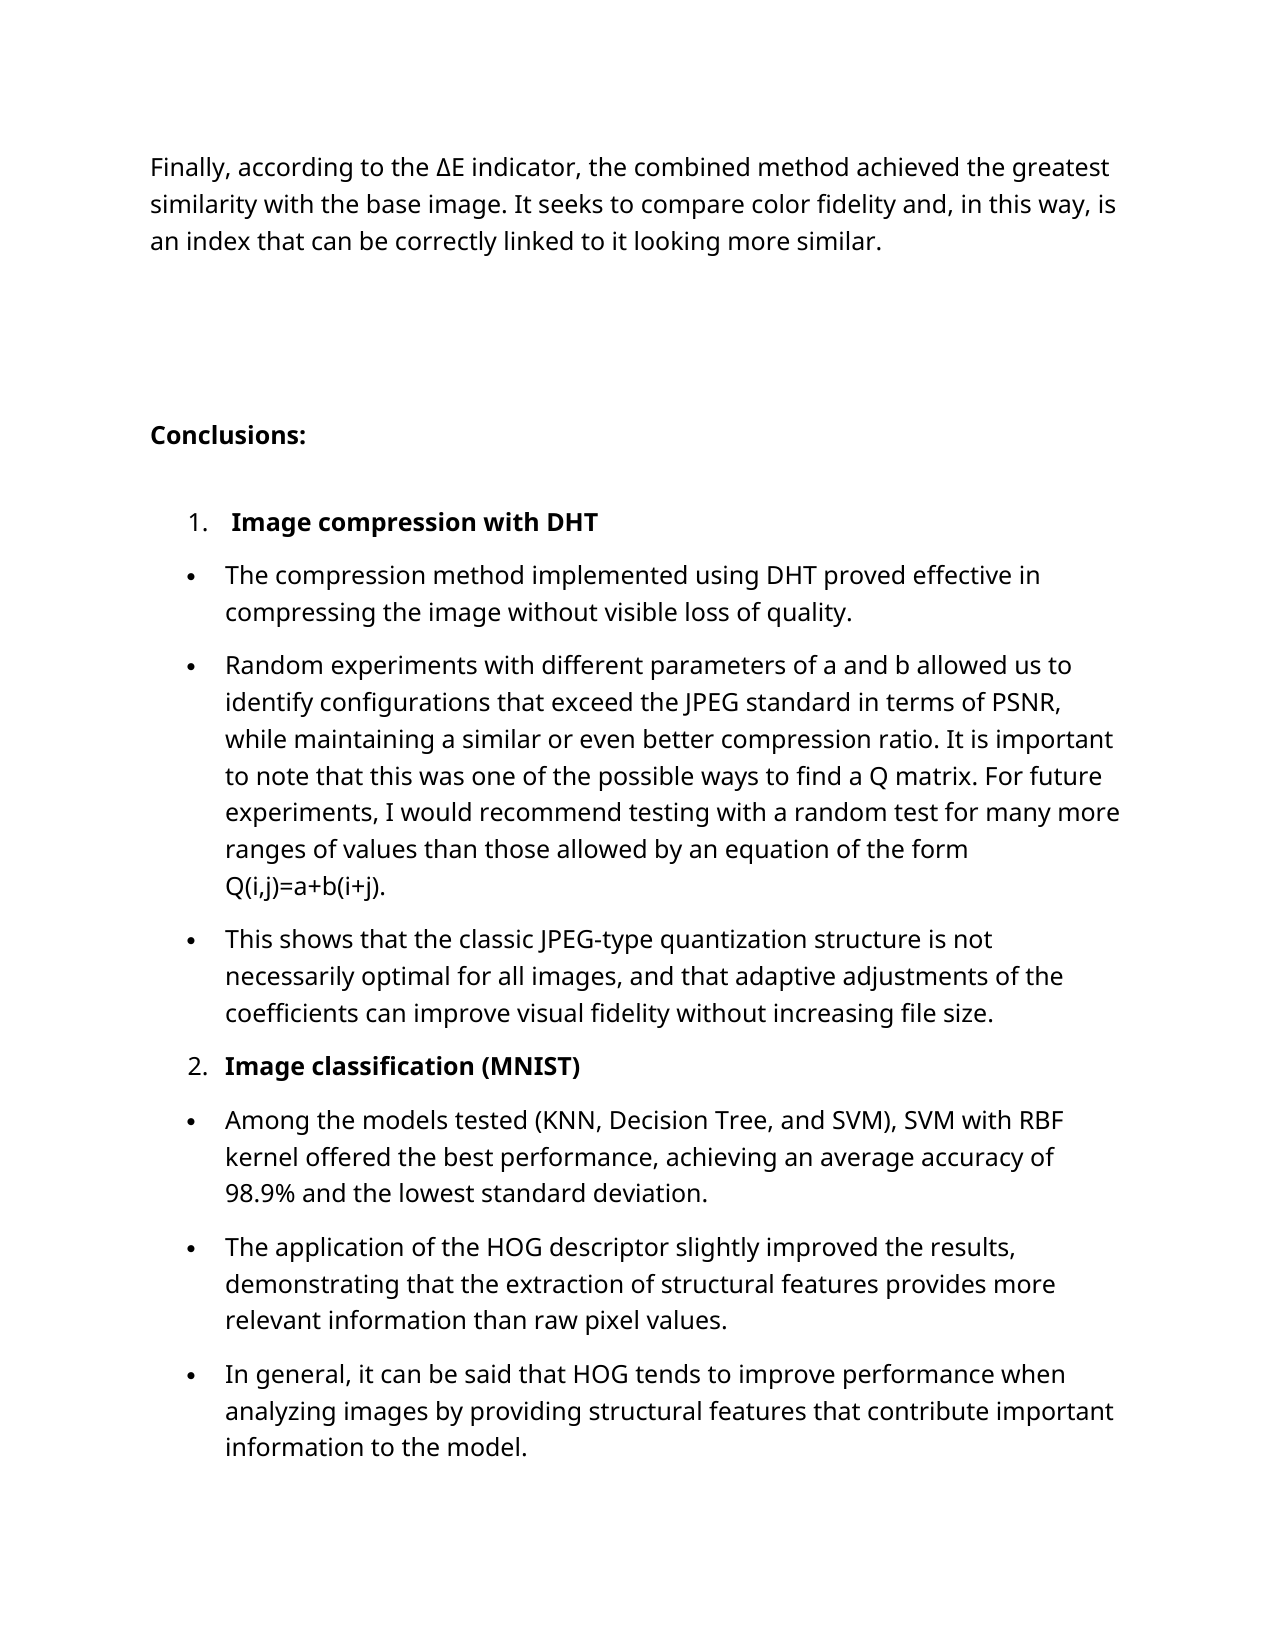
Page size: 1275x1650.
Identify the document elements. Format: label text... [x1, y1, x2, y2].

list The compression method implemented using DHT proved effective in compressing the image without visible loss of quality. [187, 558, 1125, 629]
text Finally, according to the ΔE indicator, the combined method achieved the greatest similarity with the base image. It seeks to compare color fidelity and, in this way, is an index that can be correctly linked to it looking more similar. [150, 150, 1125, 258]
list This shows that the classic JPEG-type quantization structure is not necessarily optimal for all images, and that adaptive adjustments of the coefficients can improve visual fidelity without increasing file size. [187, 922, 1125, 1030]
list In general, it can be said that HOG tends to improve performance when analyzing images by providing structural features that contribute important information to the model. [187, 1356, 1125, 1464]
list Random experiments with different parameters of a and b allowed us to identify configurations that exceed the JPEG standard in terms of PSNR, while maintaining a similar or even better compression ratio. It is important to note that this was one of the possible ways to find a Q matrix. For future experiments, I would recommend testing with a random test for many more ranges of values than those allowed by an equation of the form Q(i,j)=a+b(i+j). [187, 648, 1125, 903]
list Among the models tested (KNN, Decision Tree, and SVM), SVM with RBF kernel offered the best performance, achieving an average accuracy of 98.9% and the lowest standard deviation. [187, 1102, 1125, 1210]
list Image classification (MNIST) [187, 1049, 1125, 1083]
list The application of the HOG descriptor slightly improved the results, demonstrating that the extraction of structural features provides more relevant information than raw pixel values. [187, 1229, 1125, 1337]
text Conclusions: [150, 417, 1125, 485]
list Image compression with DHT [187, 504, 1125, 538]
